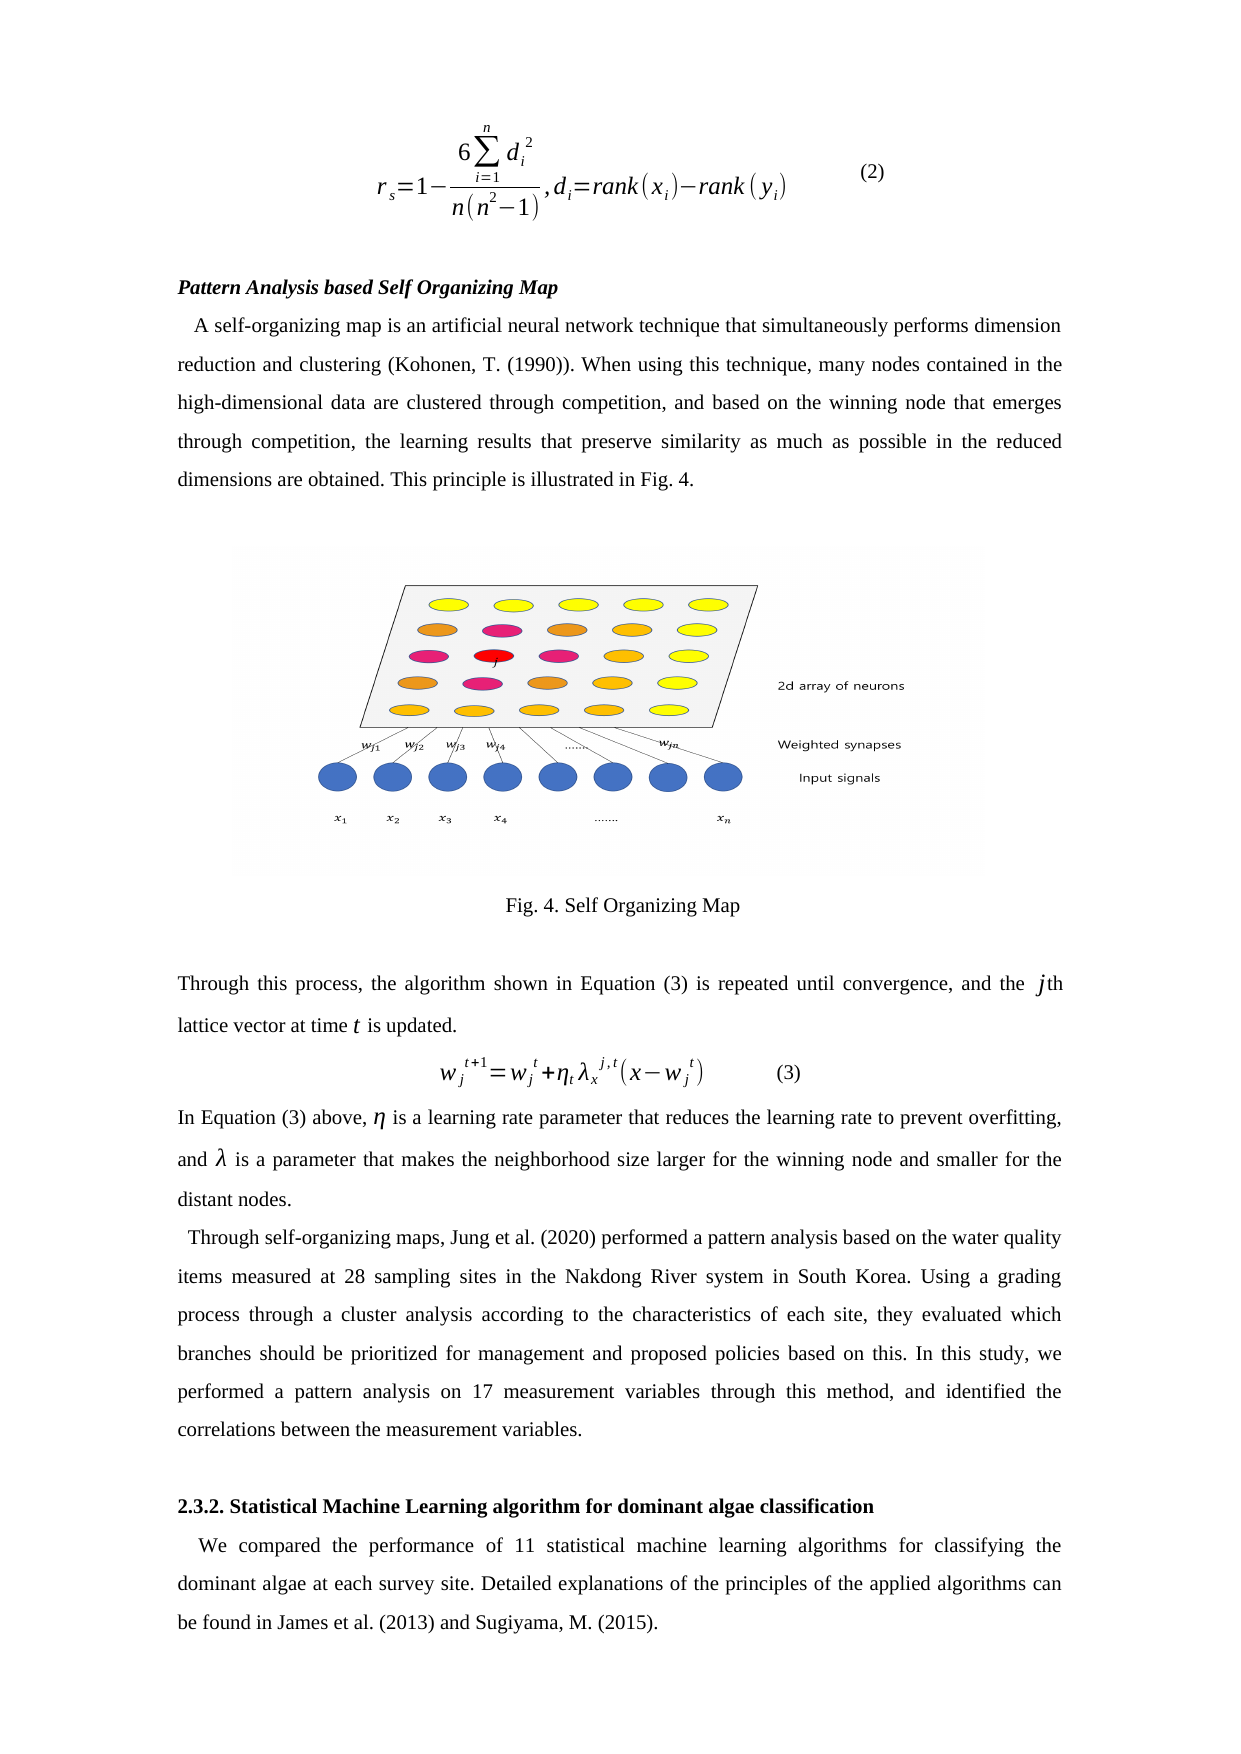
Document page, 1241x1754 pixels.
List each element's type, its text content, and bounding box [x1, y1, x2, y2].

text Through self-organizing maps, Jung et al. (2020) performed a pattern analysis based on the water quality items measured at 28 sampling sites in the Nakdong River system in South Korea. Using a grading process through a cluster analysis according to the characteristics of each site, they evaluated which branches should be prioritized for management and proposed policies based on this. In this study, we performed a pattern analysis on 17 measurement variables through this method, and identified the correlations between the measurement variables. [177, 1225, 1063, 1441]
table_header [177, 544, 1039, 893]
text A self-organizing map is an artificial neural network technique that simultaneously performs dimension reduction and clustering (Kohonen, T. (1990)). When using this technique, many nodes contained in the high-dimensional data are clustered through competition, and based on the winning node that emerges through competition, the learning results that preserve similarity as much as possible in the reduced dimensions are obtained. This principle is illustrated in Fig. 4. [177, 313, 1063, 491]
text Through this process, the algorithm shown in Equation (3) is repeated until convergence, and the th lattice vector at time is updated. [177, 969, 1063, 1039]
text Fig. 4. Self Organizing Map [177, 893, 1063, 917]
text We compared the performance of 11 statistical machine learning algorithms for classifying the dominant algae at each survey site. Detailed explanations of the principles of the applied algorithms can be found in James et al. (2013) and Sugiyama, M. (2015). [177, 1533, 1063, 1634]
text (2) [177, 118, 1063, 222]
text 2.3.2. Statistical Machine Learning algorithm for dominant algae classification [177, 1494, 1063, 1518]
text Pattern Analysis based Self Organizing Map [177, 275, 1063, 299]
text In Equation (3) above, is a learning rate parameter that reduces the learning rate to prevent overfitting, and is a parameter that makes the neighborhood size larger for the winning node and smaller for the distant nodes. [177, 1103, 1063, 1211]
picture [232, 546, 985, 876]
text (3) [177, 1053, 1063, 1088]
